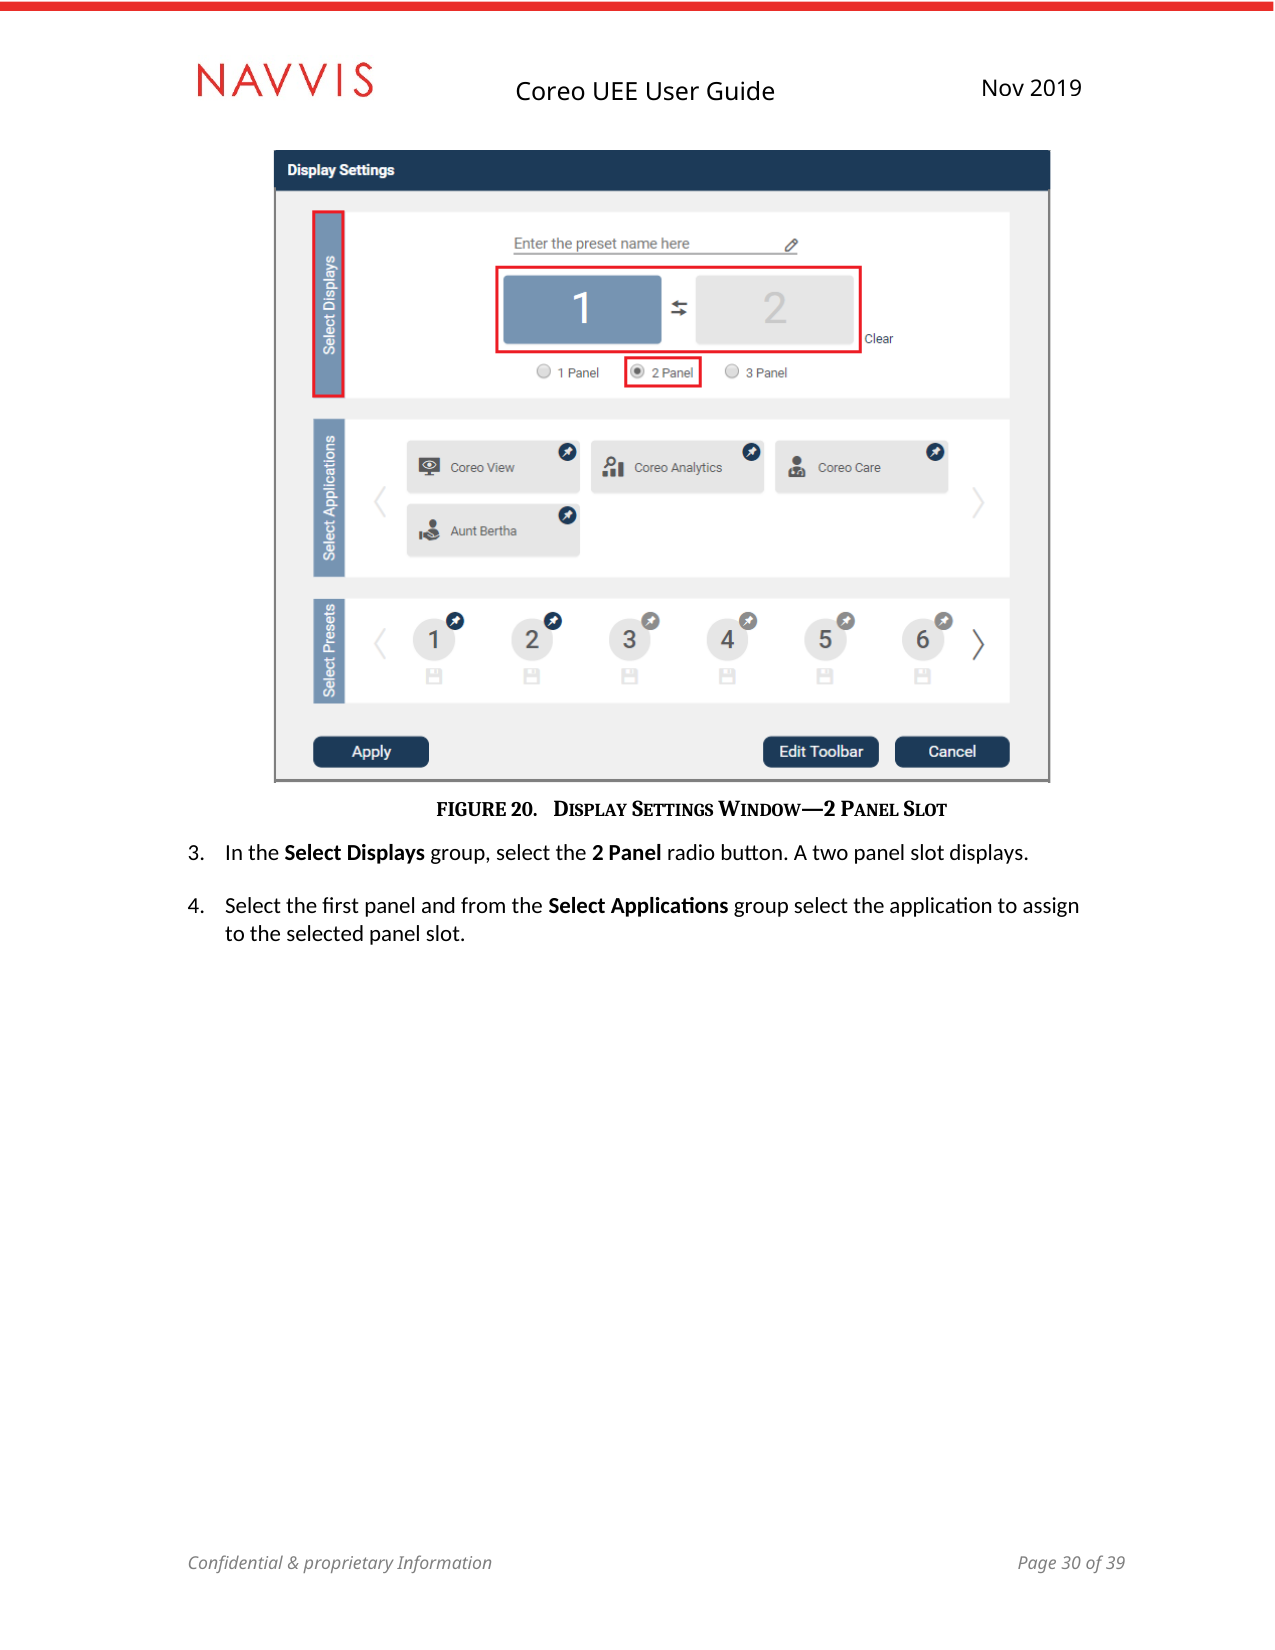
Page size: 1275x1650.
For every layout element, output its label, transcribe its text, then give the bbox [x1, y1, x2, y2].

picture [273, 150, 1051, 783]
text Display Settings Window—2 Panel Slot [296, 795, 1087, 822]
list Select the first panel and from the Select Applications group select the application to assign to the selected panel slot. [187, 891, 1087, 947]
picture [187, 55, 383, 104]
list In the Select Displays group, select the 2 Panel radio button. A two panel slot displays. [187, 838, 1087, 866]
